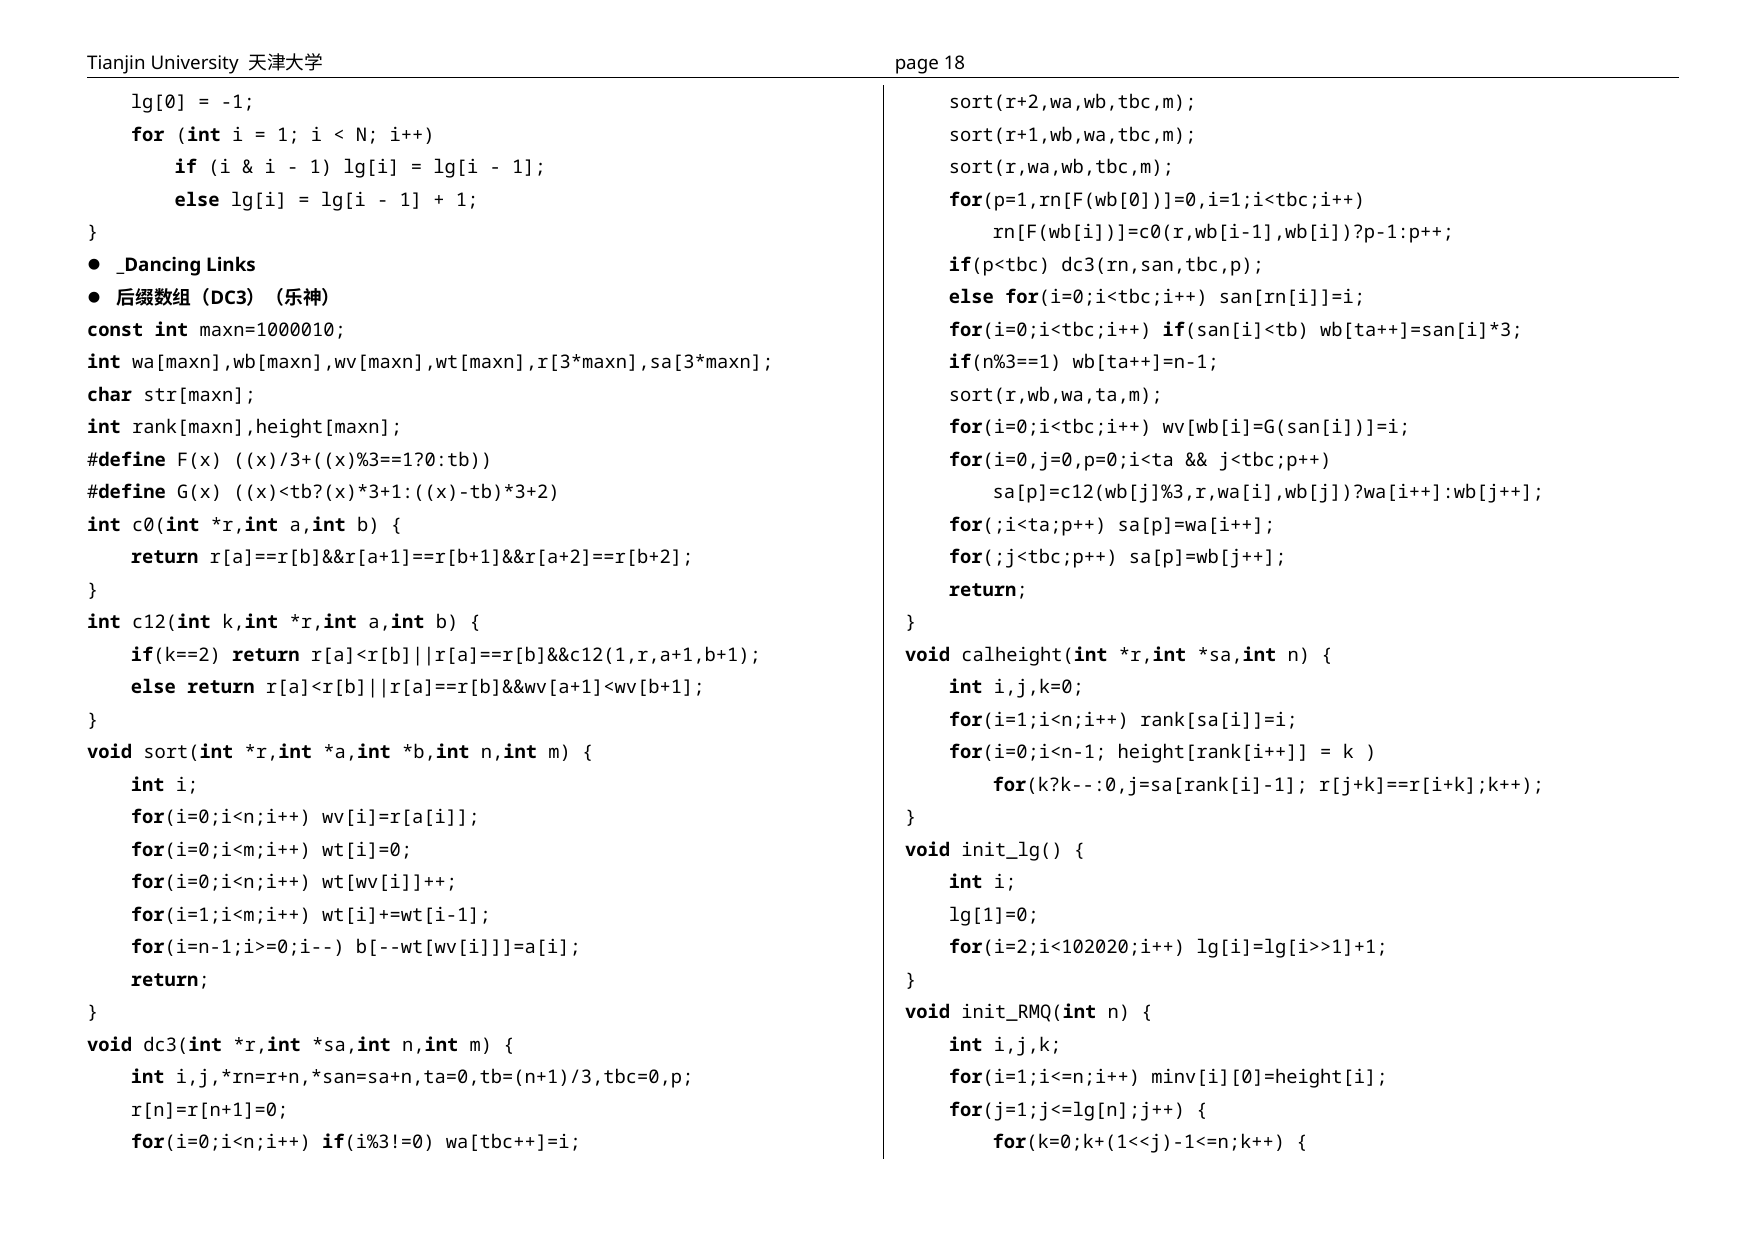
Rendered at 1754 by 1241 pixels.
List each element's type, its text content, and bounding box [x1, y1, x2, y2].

subtitle 后缀数组（DC3）（乐神） [87, 280, 861, 313]
text lg[0] = -1; [87, 85, 861, 118]
text sort(r,wa,wb,tbc,m); [905, 150, 1679, 183]
text #define F(x) ((x)/3+((x)%3==1?0:tb)) [87, 443, 861, 475]
text else return r[a]<r[b]||r[a]==r[b]&&wv[a+1]<wv[b+1]; [87, 670, 861, 703]
text for(p=1,rn[F(wb[0])]=0,i=1;i<tbc;i++) [905, 183, 1679, 215]
text sort(r+2,wa,wb,tbc,m); [905, 85, 1679, 118]
text const int maxn=1000010; [87, 313, 861, 345]
text void sort(int *r,int *a,int *b,int n,int m) { [87, 735, 861, 768]
text for(i=0;i<n;i++) if(i%3!=0) wa[tbc++]=i; [87, 1125, 861, 1158]
text for(i=1;i<=n;i++) minv[i][0]=height[i]; [905, 1060, 1679, 1093]
text for(k=0;k+(1<<j)-1<=n;k++) { [905, 1125, 1679, 1158]
text sa[p]=c12(wb[j]%3,r,wa[i],wb[j])?wa[i++]:wb[j++]; [905, 475, 1679, 508]
text void calheight(int *r,int *sa,int n) { [905, 638, 1679, 670]
text for(i=0;i<m;i++) wt[i]=0; [87, 833, 861, 865]
text void dc3(int *r,int *sa,int n,int m) { [87, 1028, 861, 1060]
text for(i=0;i<n;i++) wv[i]=r[a[i]]; [87, 800, 861, 833]
text int c0(int *r,int a,int b) { [87, 508, 861, 540]
text for(i=0;i<n-1; height[rank[i++]] = k ) [905, 735, 1679, 768]
text for(j=1;j<=lg[n];j++) { [905, 1093, 1679, 1125]
text int wa[maxn],wb[maxn],wv[maxn],wt[maxn],r[3*maxn],sa[3*maxn]; [87, 345, 861, 378]
text int rank[maxn],height[maxn]; [87, 410, 861, 443]
text int i; [87, 768, 861, 800]
text for (int i = 1; i < N; i++) [87, 118, 861, 150]
text void init_RMQ(int n) { [905, 995, 1679, 1028]
text } [87, 215, 861, 248]
text for(i=0;i<tbc;i++) if(san[i]<tb) wb[ta++]=san[i]*3; [905, 313, 1679, 345]
text for(i=1;i<m;i++) wt[i]+=wt[i-1]; [87, 898, 861, 930]
text int i,j,k=0; [905, 670, 1679, 703]
text lg[1]=0; [905, 898, 1679, 930]
subtitle _Dancing Links [87, 248, 861, 280]
text rn[F(wb[i])]=c0(r,wb[i-1],wb[i])?p-1:p++; [905, 215, 1679, 248]
text return r[a]==r[b]&&r[a+1]==r[b+1]&&r[a+2]==r[b+2]; [87, 540, 861, 573]
text for(i=0,j=0,p=0;i<ta && j<tbc;p++) [905, 443, 1679, 475]
text else lg[i] = lg[i - 1] + 1; [87, 183, 861, 215]
text if(p<tbc) dc3(rn,san,tbc,p); [905, 248, 1679, 280]
text } [87, 995, 861, 1028]
text for(i=0;i<tbc;i++) wv[wb[i]=G(san[i])]=i; [905, 410, 1679, 443]
text int i; [905, 865, 1679, 898]
text else for(i=0;i<tbc;i++) san[rn[i]]=i; [905, 280, 1679, 313]
text void init_lg() { [905, 833, 1679, 865]
text } [87, 703, 861, 735]
text for(;i<ta;p++) sa[p]=wa[i++]; [905, 508, 1679, 540]
text if(k==2) return r[a]<r[b]||r[a]==r[b]&&c12(1,r,a+1,b+1); [87, 638, 861, 670]
text } [87, 573, 861, 605]
text int c12(int k,int *r,int a,int b) { [87, 605, 861, 638]
text sort(r+1,wb,wa,tbc,m); [905, 118, 1679, 150]
text } [905, 605, 1679, 638]
text for(;j<tbc;p++) sa[p]=wb[j++]; [905, 540, 1679, 573]
text if (i & i - 1) lg[i] = lg[i - 1]; [87, 150, 861, 183]
text return; [905, 573, 1679, 605]
text for(i=n-1;i>=0;i--) b[--wt[wv[i]]]=a[i]; [87, 930, 861, 963]
text for(i=0;i<n;i++) wt[wv[i]]++; [87, 865, 861, 898]
text for(i=1;i<n;i++) rank[sa[i]]=i; [905, 703, 1679, 735]
text } [905, 800, 1679, 833]
text int i,j,k; [905, 1028, 1679, 1060]
text #define G(x) ((x)<tb?(x)*3+1:((x)-tb)*3+2) [87, 475, 861, 508]
text if(n%3==1) wb[ta++]=n-1; [905, 345, 1679, 378]
text r[n]=r[n+1]=0; [87, 1093, 861, 1125]
text for(i=2;i<102020;i++) lg[i]=lg[i>>1]+1; [905, 930, 1679, 963]
text for(k?k--:0,j=sa[rank[i]-1]; r[j+k]==r[i+k];k++); [905, 768, 1679, 800]
text return; [87, 963, 861, 995]
text sort(r,wb,wa,ta,m); [905, 378, 1679, 410]
text char str[maxn]; [87, 378, 861, 410]
text } [905, 963, 1679, 995]
text int i,j,*rn=r+n,*san=sa+n,ta=0,tb=(n+1)/3,tbc=0,p; [87, 1060, 861, 1093]
